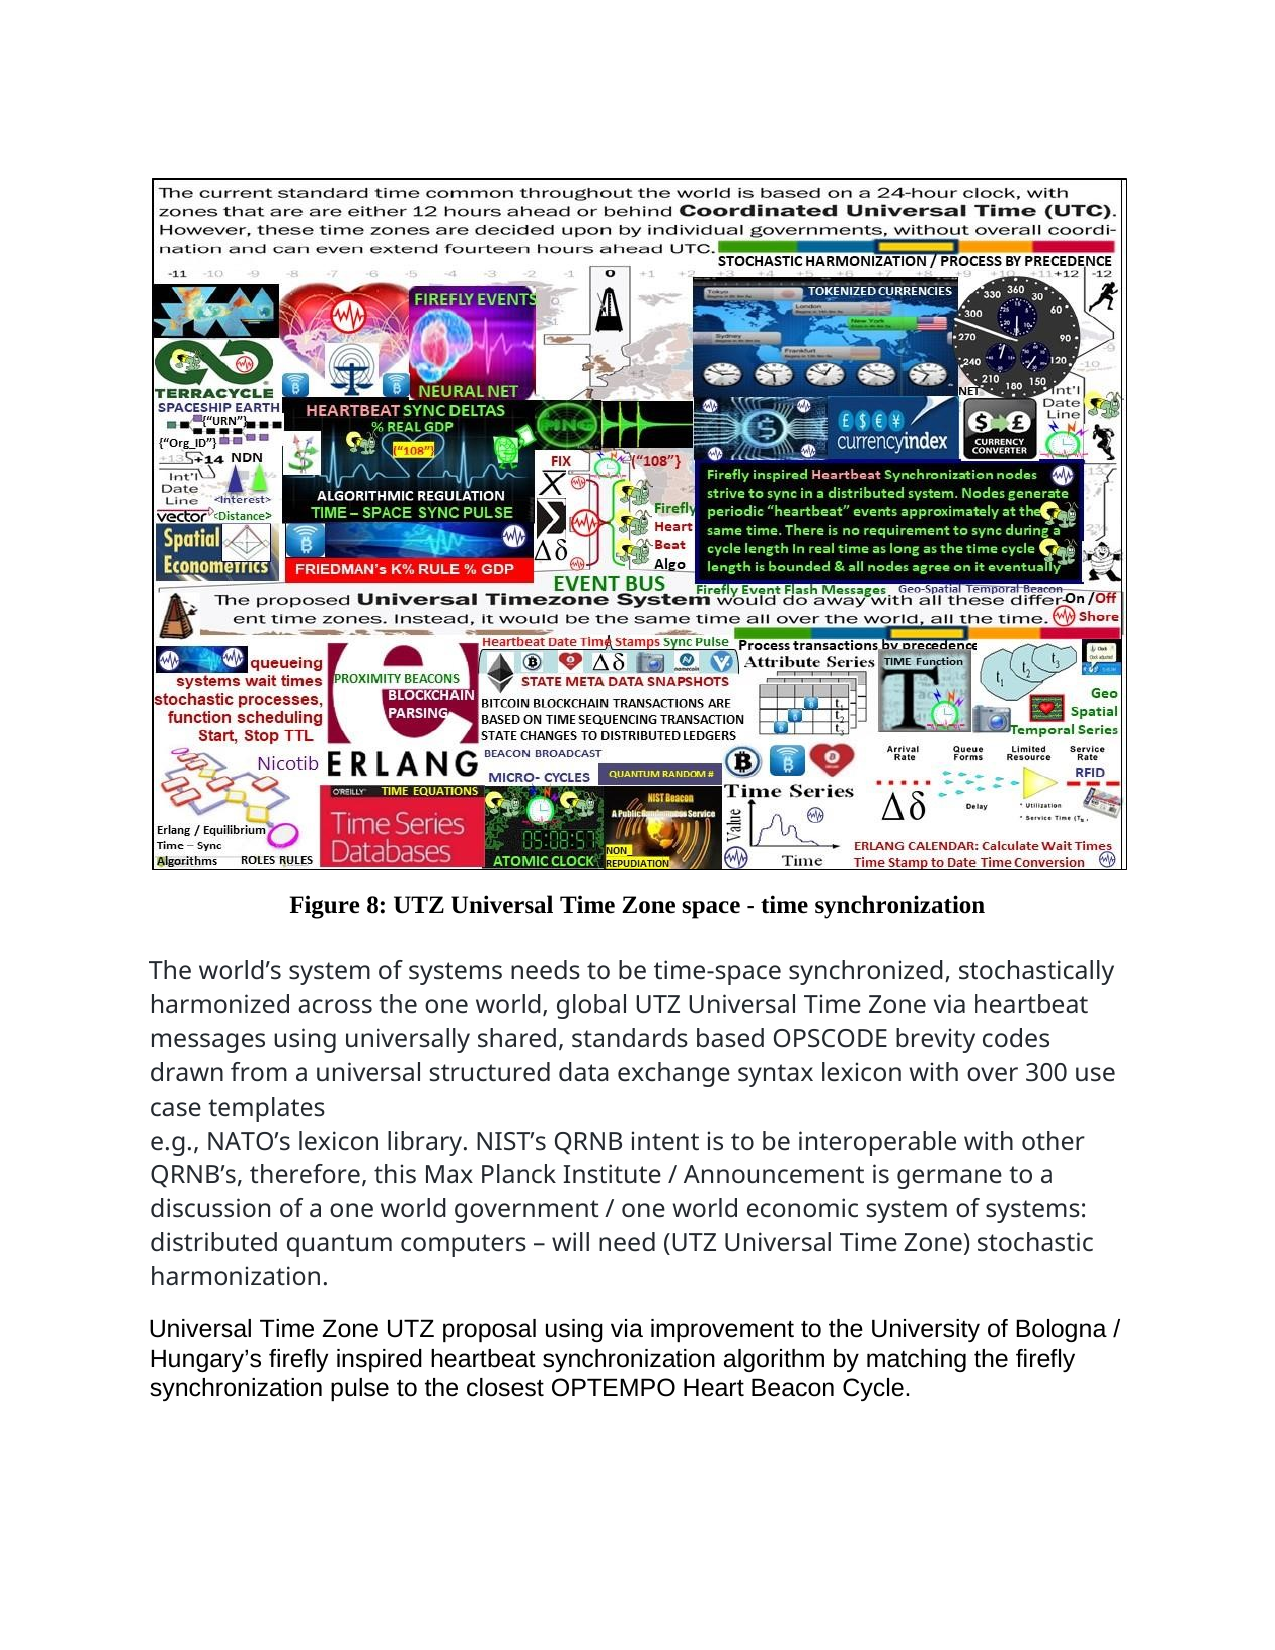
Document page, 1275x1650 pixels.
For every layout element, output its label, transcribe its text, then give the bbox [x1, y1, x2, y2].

text e.g., NATO’s lexicon library. NIST’s QRNB intent is to be interoperable with other QRNB’s, therefore, this Max Planck Institute / Announcement is germane to a discussion of a one world government / one world economic system of systems: distributed quantum computers – will need (UTZ Universal Time Zone) stochastic harmonization. [150, 1123, 1126, 1292]
text Universal Time Zone UTZ proposal using via improvement to the University of Bologna / Hungary’s firefly inspired heartbeat synchronization algorithm by matching the firefly synchronization pulse to the closest OPTEMPO Heart Beacon Cycle. [148, 1314, 1125, 1402]
text The world’s system of systems needs to be time-space synchronized, stochastically harmonized across the one world, global UTZ Universal Time Zone via heartbeat messages using universally shared, standards based OPSCODE brevity codes drawn from a universal structured data exchange syntax lexicon with over 300 use case templates [148, 953, 1131, 1123]
picture [153, 180, 1126, 869]
text Figure 8: UTZ Universal Time Zone space - time synchronization [150, 890, 1124, 919]
